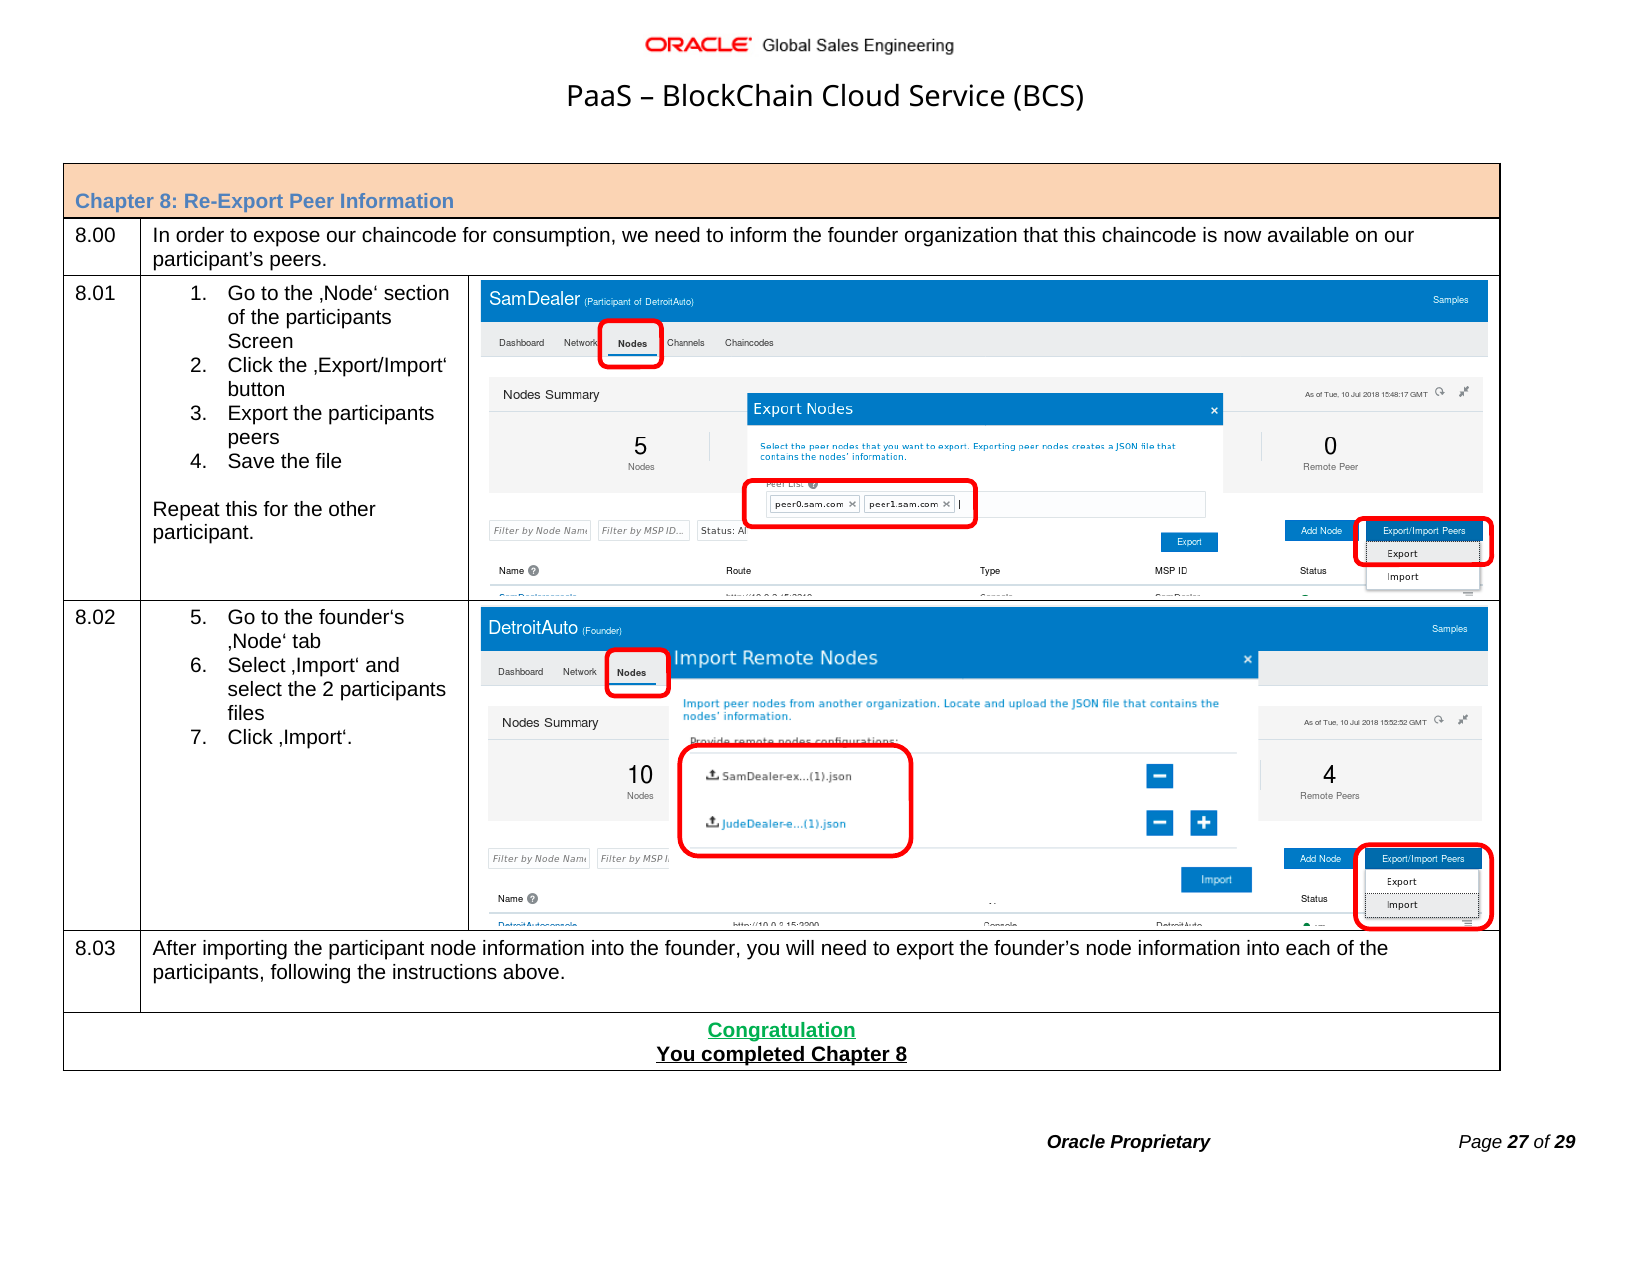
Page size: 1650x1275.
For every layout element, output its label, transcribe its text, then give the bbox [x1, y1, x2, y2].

table_cell In order to expose our chaincode for consumption, we need to inform the founder organization that this chaincode is now available on our participant’s peers. [141, 219, 1499, 275]
table_cell 8.02 [64, 601, 140, 930]
picture [641, 31, 961, 67]
table_cell 8.03 [64, 931, 140, 1012]
table_cell 8.00 [64, 219, 140, 275]
picture [1358, 848, 1488, 926]
table_cell 8.01 [64, 276, 140, 600]
table_header Chapter 8: Re-Export Peer Information [64, 164, 1499, 217]
picture [1358, 521, 1488, 562]
table_cell [469, 601, 1499, 930]
table_cell Go to the founder‘s ‚Node‘ tab Select ‚Import‘ and select the 2 participants files Click ‚Import‘. [141, 601, 468, 930]
table_cell Go to the ‚Node‘ section of the participants Screen Click the ‚Export/Import‘ button Export the participants peers Save the file Repeat this for the other participant. [141, 276, 468, 600]
table_cell Congratulation You completed Chapter 8 [64, 1013, 1499, 1070]
picture [480, 605, 1488, 926]
table_cell After importing the participant node information into the founder, you will need to export the founder’s node information into each of the participants, following the instructions above. [141, 931, 1499, 1012]
table_cell [469, 276, 1499, 600]
picture [480, 280, 1488, 596]
